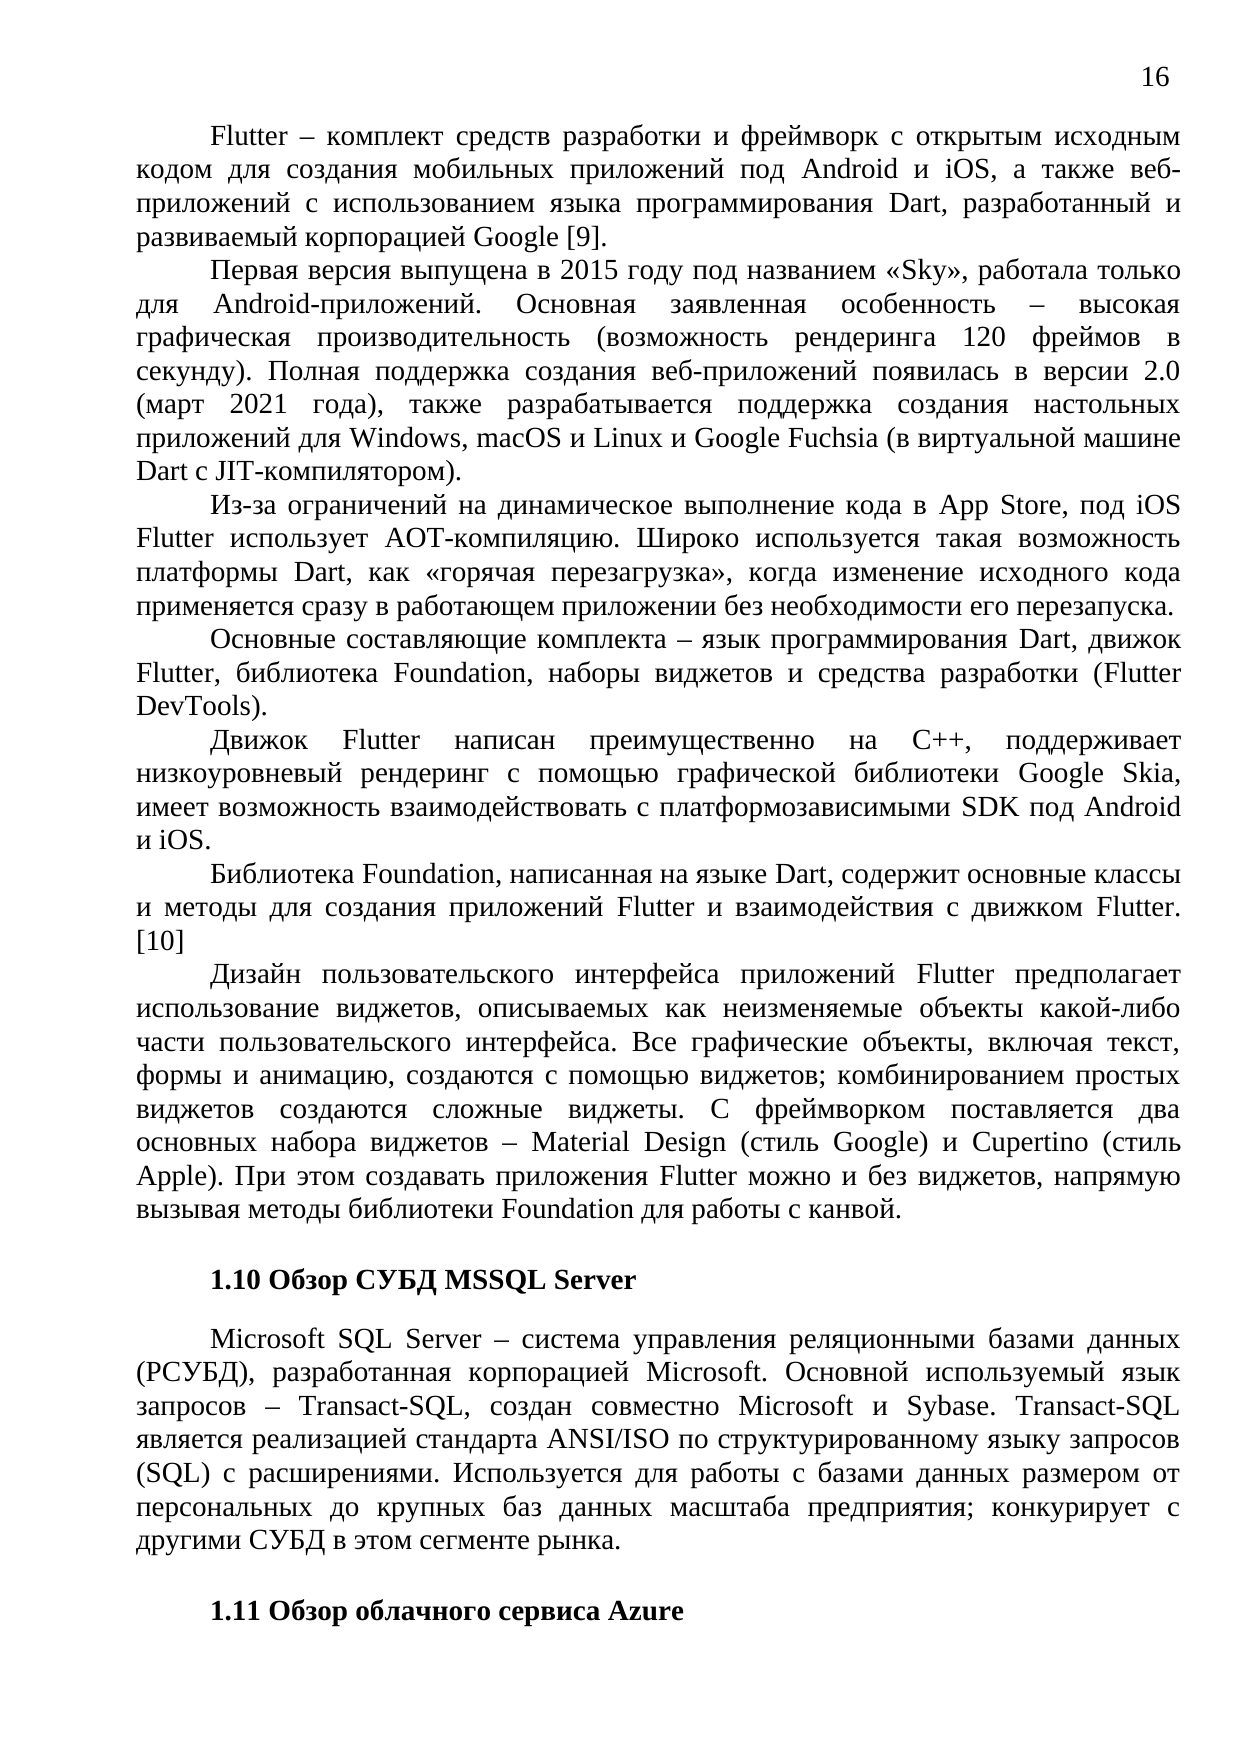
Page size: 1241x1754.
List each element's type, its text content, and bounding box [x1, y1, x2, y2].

text Движок Flutter написан преимущественно на C++, поддерживает низкоуровневый рендеринг с помощью графической библиотеки Google Skia, имеет возможность взаимодействовать с платформозависимыми SDK под Android и iOS. [136, 722, 1181, 856]
text 1.10 Обзор СУБД MSSQL Server [136, 1262, 1181, 1296]
text Из-за ограничений на динамическое выполнение кода в App Store, под iOS Flutter использует AOT-компиляцию. Широко используется такая возможность платформы Dart, как «горячая перезагрузка», когда изменение исходного кода применяется сразу в работающем приложении без необходимости его перезапуска. [136, 487, 1181, 621]
text Дизайн пользовательского интерфейса приложений Flutter предполагает использование виджетов, описываемых как неизменяемые объекты какой-либо части пользовательского интерфейса. Все графические объекты, включая текст, формы и анимацию, создаются с помощью виджетов; комбинированием простых виджетов создаются сложные виджеты. С фреймворком поставляется два основных набора виджетов – Material Design (стиль Google) и Cupertino (стиль Apple). При этом создавать приложения Flutter можно и без виджетов, напрямую вызывая методы библиотеки Foundation для работы с канвой. [136, 957, 1181, 1225]
text Библиотека Foundation, написанная на языке Dart, содержит основные классы и методы для создания приложений Flutter и взаимодействия с движком Flutter. [10] [136, 856, 1181, 957]
text Microsoft SQL Server – система управления реляционными базами данных (РСУБД), разработанная корпорацией Microsoft. Основной используемый язык запросов – Transact-SQL, создан совместно Microsoft и Sybase. Transact-SQL является реализацией стандарта ANSI/ISO по структурированному языку запросов (SQL) с расширениями. Используется для работы с базами данных размером от персональных до крупных баз данных масштаба предприятия; конкурирует с другими СУБД в этом сегменте рынка. [136, 1321, 1181, 1556]
text 1.11 Обзор облачного сервиса Azure [136, 1593, 1181, 1627]
text Первая версия выпущена в 2015 году под названием «Sky», работала только для Android-приложений. Основная заявленная особенность – высокая графическая производительность (возможность рендеринга 120 фреймов в секунду). Полная поддержка создания веб-приложений появилась в версии 2.0 (март 2021 года), также разрабатывается поддержка создания настольных приложений для Windows, macOS и Linux и Google Fuchsia (в виртуальной машине Dart с JIT-компилятором). [136, 252, 1181, 487]
text Flutter – комплект средств разработки и фреймворк с открытым исходным кодом для создания мобильных приложений под Android и iOS, а также веб-приложений с использованием языка программирования Dart, разработанный и развиваемый корпорацией Google [9]. [136, 118, 1181, 252]
text Основные составляющие комплекта – язык программирования Dart, движок Flutter, библиотека Foundation, наборы виджетов и средства разработки (Flutter DevTools). [136, 621, 1181, 722]
